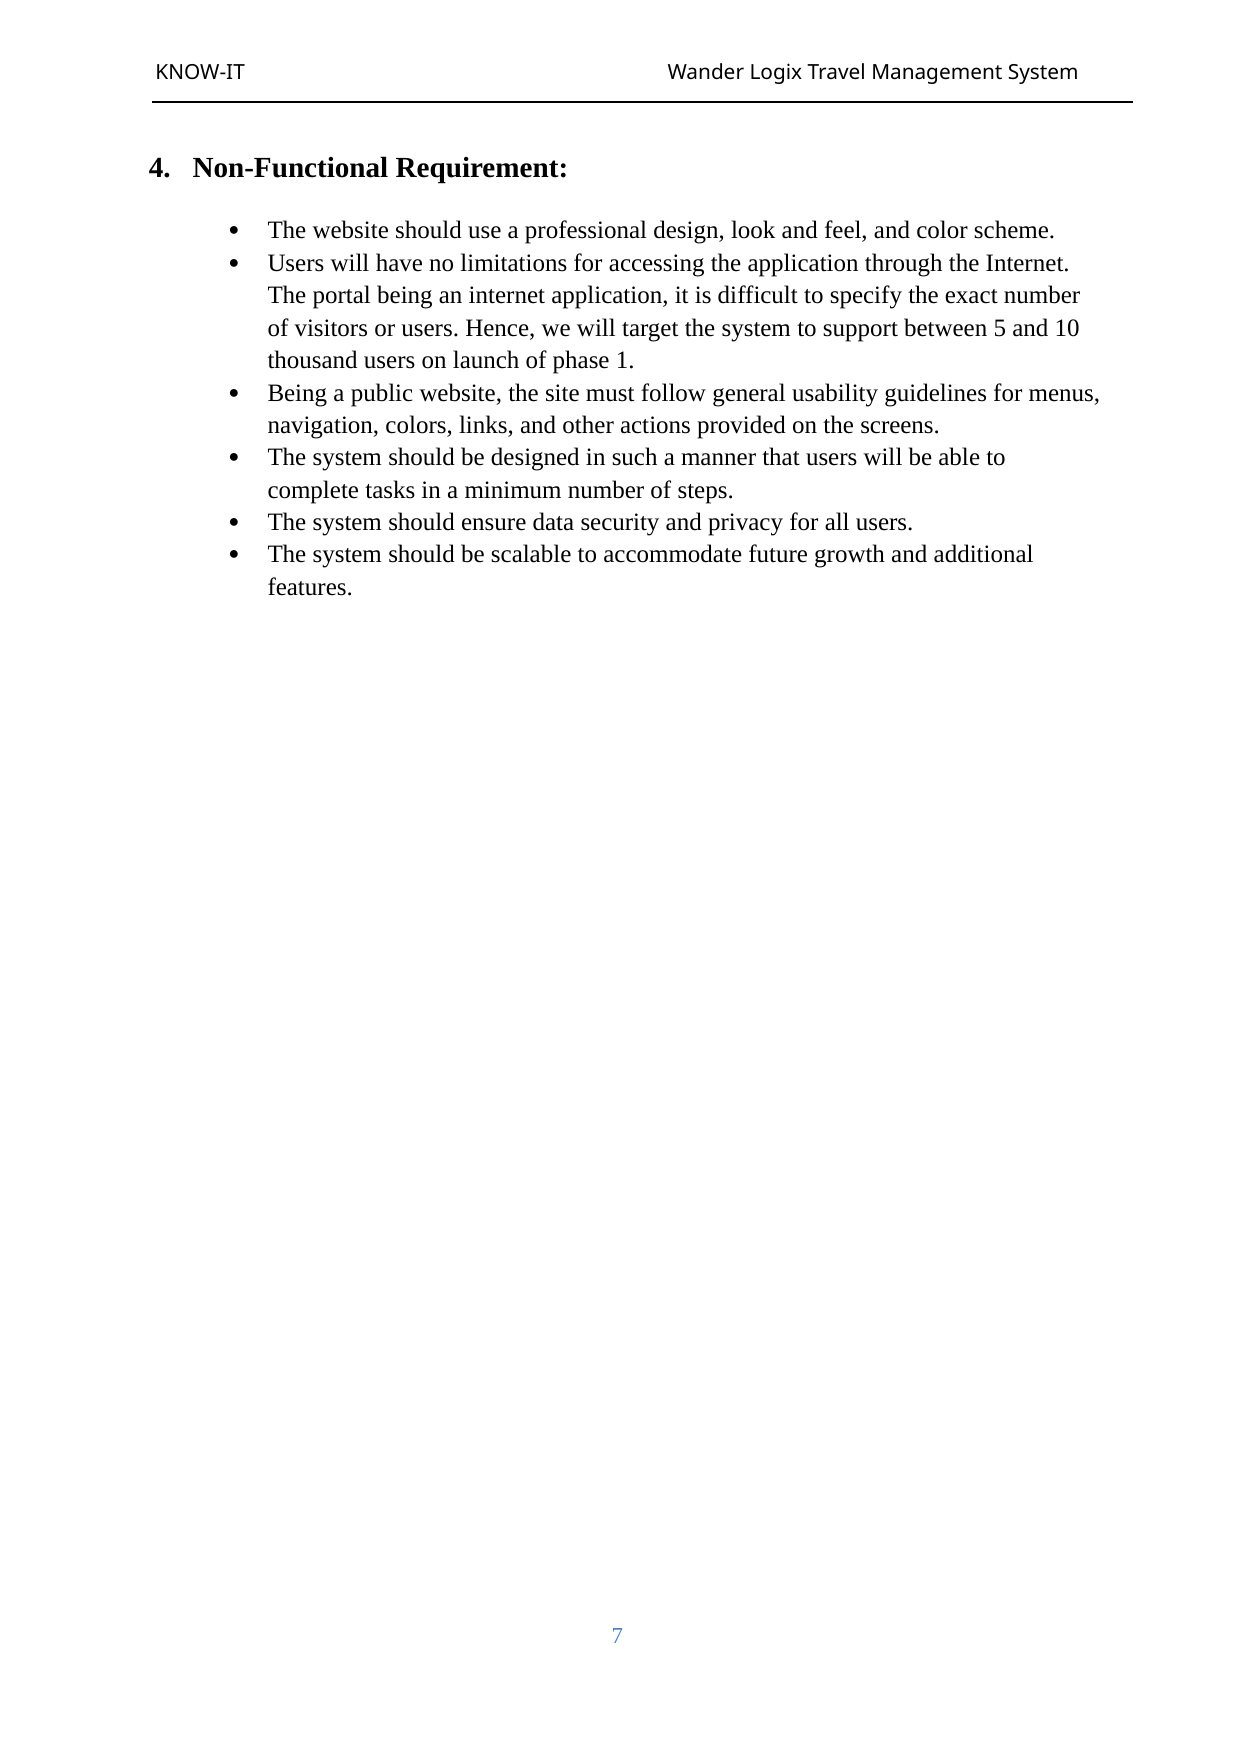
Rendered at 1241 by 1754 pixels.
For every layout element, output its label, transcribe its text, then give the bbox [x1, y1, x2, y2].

list The system should be scalable to accommodate future growth and additional features. [230, 539, 1100, 601]
list The system should be designed in such a manner that users will be able to complete tasks in a minimum number of steps. [230, 442, 1100, 503]
list Users will have no limitations for accessing the application through the Internet. The portal being an internet application, it is difficult to specify the exact number of visitors or users. Hence, we will target the system to support between 5 and 10 thousand users on launch of phase 1. [230, 248, 1100, 374]
list The system should ensure data security and privacy for all users. [230, 507, 1100, 536]
list Non-Functional Requirement: [148, 150, 1100, 184]
list Being a public website, the site must follow general usability guidelines for menus, navigation, colors, links, and other actions provided on the screens. [230, 378, 1100, 439]
list The website should use a professional design, look and feel, and color scheme. [230, 216, 1100, 244]
